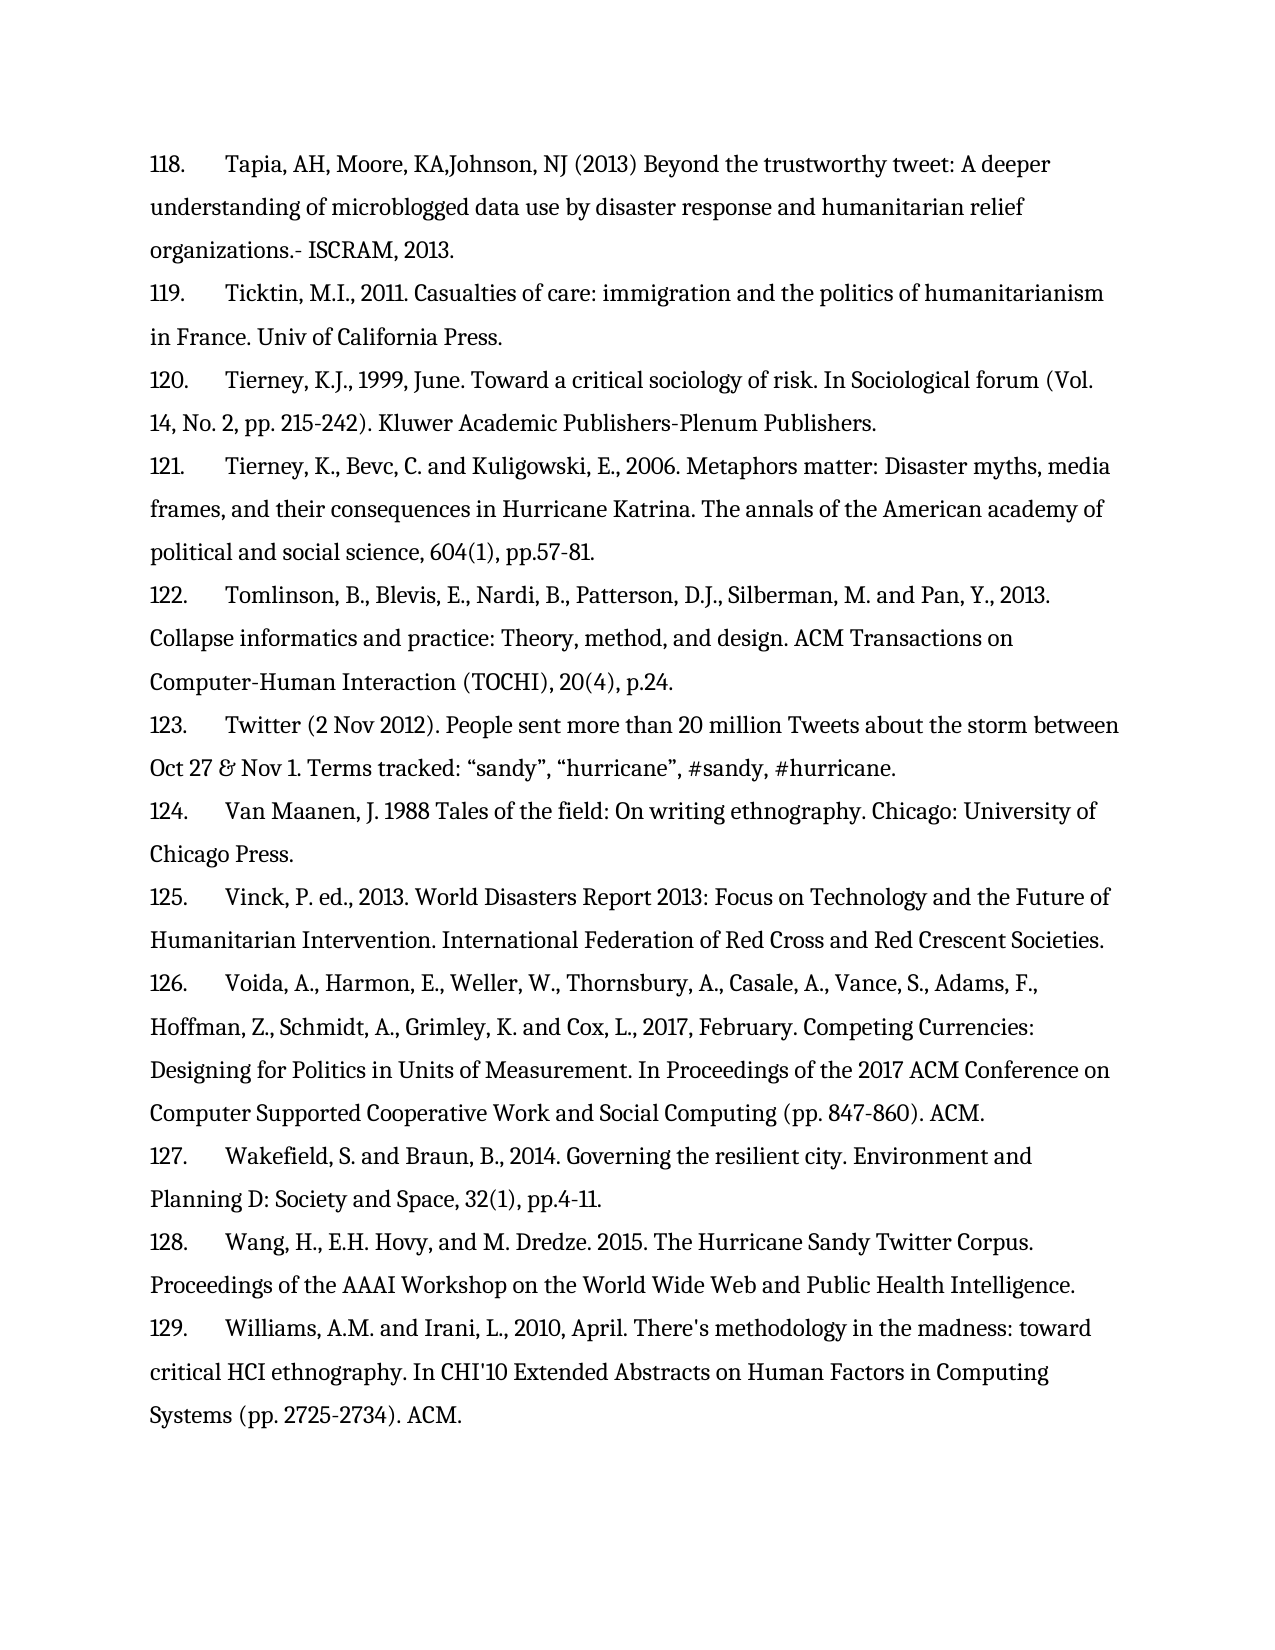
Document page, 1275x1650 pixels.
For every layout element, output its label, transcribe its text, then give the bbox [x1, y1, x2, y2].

text 128. Wang, H., E.H. Hovy, and M. Dredze. 2015. The Hurricane Sandy Twitter Corpus. Proceedings of the AAAI Workshop on the World Wide Web and Public Health Intelligence. [150, 1228, 1125, 1300]
text 123. Twitter (2 Nov 2012). People sent more than 20 million Tweets about the storm between Oct 27 & Nov 1. Terms tracked: “sandy”, “hurricane”, #sandy, #hurricane. [150, 711, 1125, 782]
text 125. Vinck, P. ed., 2013. World Disasters Report 2013: Focus on Technology and the Future of Humanitarian Intervention. International Federation of Red Cross and Red Crescent Societies. [150, 883, 1125, 955]
text 121. Tierney, K., Bevc, C. and Kuligowski, E., 2006. Metaphors matter: Disaster myths, media frames, and their consequences in Hurricane Katrina. The annals of the American academy of political and social science, 604(1), pp.57-81. [150, 452, 1125, 567]
text 118. Tapia, AH, Moore, KA,Johnson, NJ (2013) Beyond the trustworthy tweet: A deeper understanding of microblogged data use by disaster response and humanitarian relief organizations.- ISCRAM, 2013. [150, 150, 1125, 265]
text 122. Tomlinson, B., Blevis, E., Nardi, B., Patterson, D.J., Silberman, M. and Pan, Y., 2013. Collapse informatics and practice: Theory, method, and design. ACM Transactions on Computer-Human Interaction (TOCHI), 20(4), p.24. [150, 581, 1125, 696]
text 126. Voida, A., Harmon, E., Weller, W., Thornsbury, A., Casale, A., Vance, S., Adams, F., Hoffman, Z., Schmidt, A., Grimley, K. and Cox, L., 2017, February. Competing Currencies: Designing for Politics in Units of Measurement. In Proceedings of the 2017 ACM Conference on Computer Supported Cooperative Work and Social Computing (pp. 847-860). ACM. [150, 969, 1125, 1127]
text 124. Van Maanen, J. 1988 Tales of the field: On writing ethnography. Chicago: University of Chicago Press. [150, 797, 1125, 869]
text 120. Tierney, K.J., 1999, June. Toward a critical sociology of risk. In Sociological forum (Vol. 14, No. 2, pp. 215-242). Kluwer Academic Publishers-Plenum Publishers. [150, 366, 1125, 437]
text 127. Wakefield, S. and Braun, B., 2014. Governing the resilient city. Environment and Planning D: Society and Space, 32(1), pp.4-11. [150, 1142, 1125, 1214]
text 129. Williams, A.M. and Irani, L., 2010, April. There's methodology in the madness: toward critical HCI ethnography. In CHI'10 Extended Abstracts on Human Factors in Computing Systems (pp. 2725-2734). ACM. [150, 1314, 1125, 1429]
text 119. Ticktin, M.I., 2011. Casualties of care: immigration and the politics of humanitarianism in France. Univ of California Press. [150, 279, 1125, 351]
